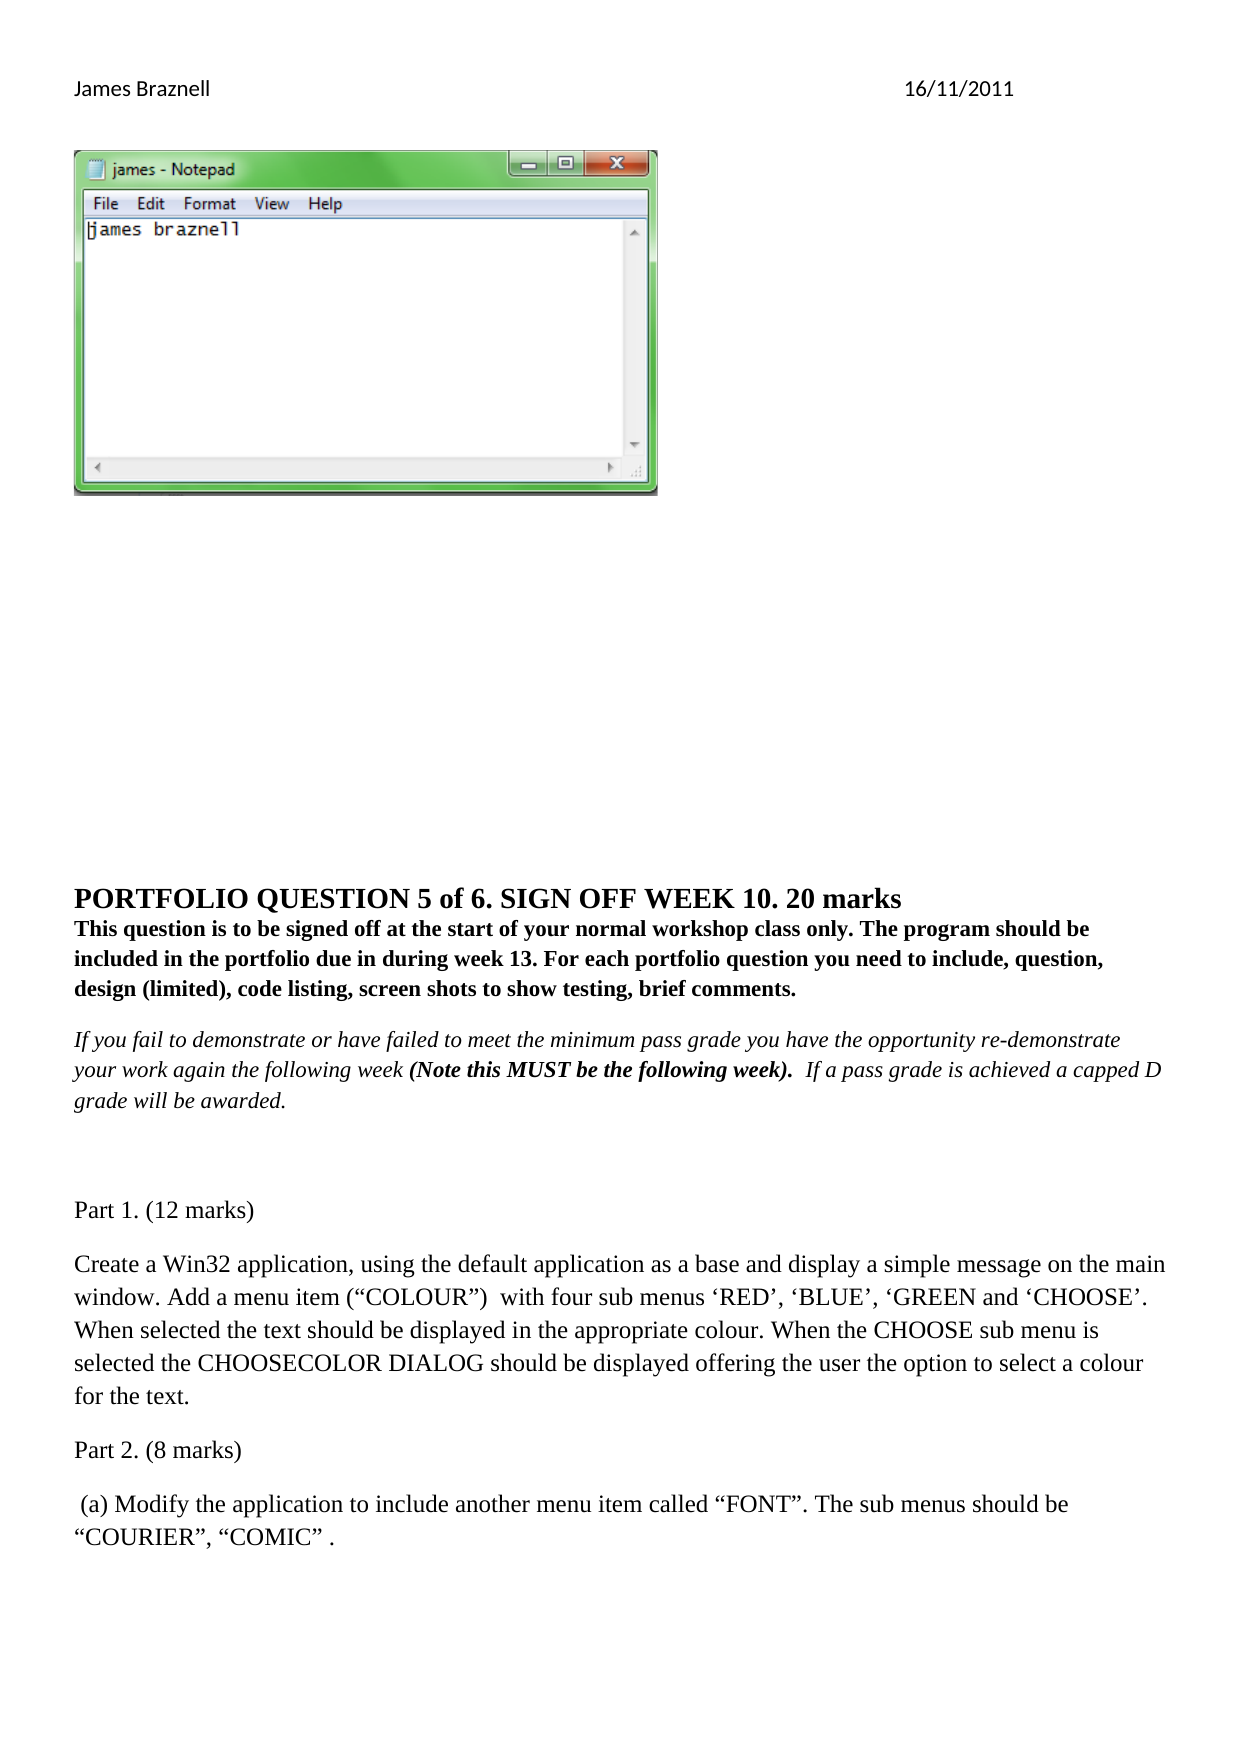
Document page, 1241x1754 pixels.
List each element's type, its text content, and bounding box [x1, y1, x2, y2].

text If you fail to demonstrate or have failed to meet the minimum pass grade you have the opportunity re-demonstrate your work again the following week (Note this MUST be the following week). If a pass grade is achieved a capped D grade will be awarded. [74, 1026, 1167, 1113]
text Part 1. (12 marks) [74, 1195, 1167, 1224]
text This question is to be signed off at the start of your normal workshop class only. The program should be included in the portfolio due in during week 13. For each portfolio question you need to include, question, design (limited), code listing, screen shots to show testing, brief comments. [74, 915, 1167, 1002]
picture [73, 150, 658, 496]
text (a) Modify the application to include another menu item called “FONT”. The sub menus should be “COURIER”, “COMIC” . [74, 1489, 1167, 1551]
text Create a Win32 application, using the default application as a base and display a simple message on the main window. Add a menu item (“COLOUR”) with four sub menus ‘RED’, ‘BLUE’, ‘GREEN and ‘CHOOSE’. When selected the text should be displayed in the appropriate colour. When the CHOOSE sub menu is selected the CHOOSECOLOR DIALOG should be displayed offering the user the option to select a colour for the text. [74, 1249, 1167, 1410]
text PORTFOLIO QUESTION 5 of 6. SIGN OFF WEEK 10. 20 marks [74, 881, 1167, 915]
text Part 2. (8 marks) [74, 1435, 1167, 1464]
